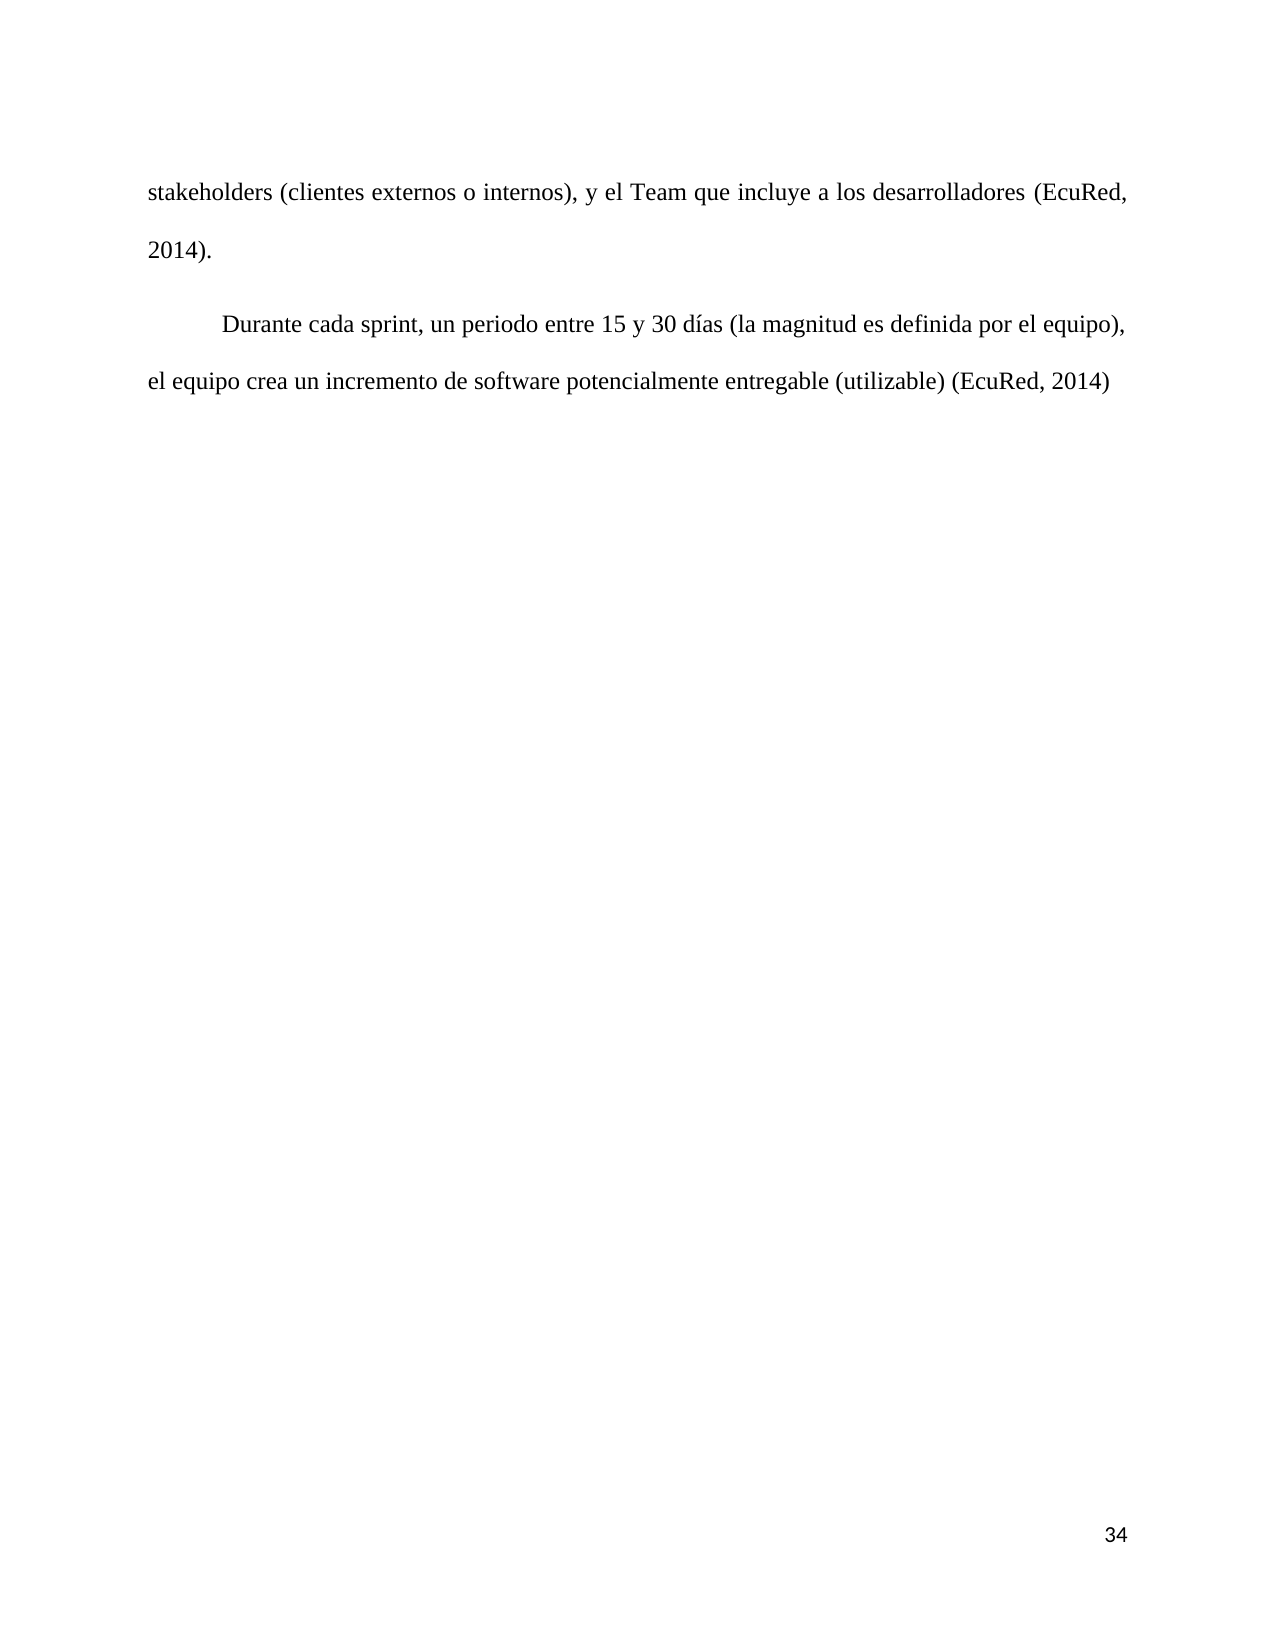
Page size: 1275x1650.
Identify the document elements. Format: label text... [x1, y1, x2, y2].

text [148, 177, 1127, 263]
text Durante cada sprint, un periodo entre 15 y 30 días (la magnitud es definida por el equipo), el equipo crea un incremento de software potencialmente entregable (utilizable) (EcuRed, 2014) [148, 309, 1127, 395]
